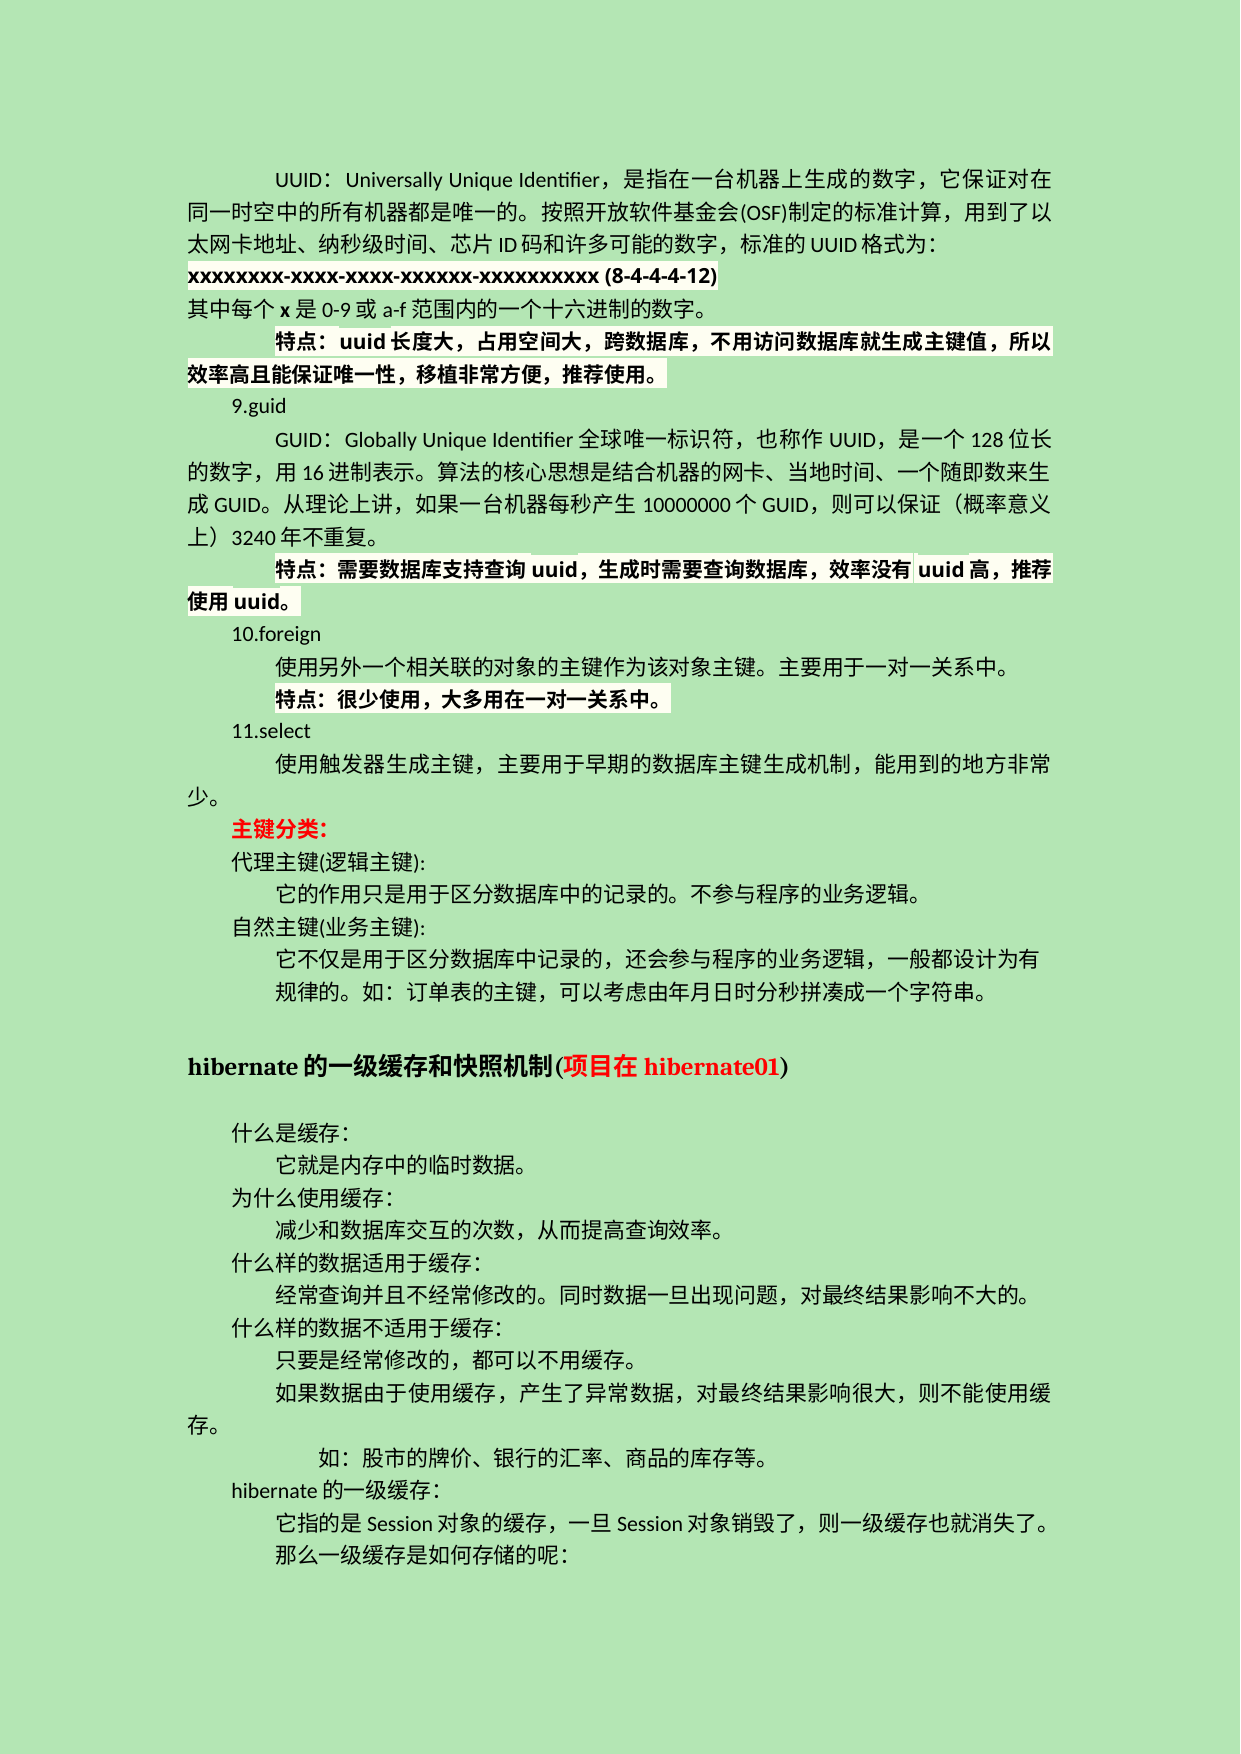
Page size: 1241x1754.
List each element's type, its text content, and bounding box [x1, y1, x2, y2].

text hibernate的一级缓存： [187, 1473, 1053, 1506]
text 什么是缓存： [187, 1116, 1053, 1148]
text 什么样的数据适用于缓存： [187, 1246, 1053, 1278]
text 11.select [187, 714, 1053, 747]
text 它就是内存中的临时数据。 [187, 1148, 1053, 1181]
text 自然主键(业务主键): [187, 909, 1053, 942]
text 特点：需要数据库支持查询uuid，生成时需要查询数据库，效率没有uuid高，推荐使用uuid。 [187, 552, 1053, 617]
text 9.guid [187, 389, 1053, 422]
text 主键分类： [187, 812, 1053, 844]
text 使用触发器生成主键，主要用于早期的数据库主键生成机制，能用到的地方非常少。 [187, 747, 1053, 812]
text 如果数据由于使用缓存，产生了异常数据，对最终结果影响很大，则不能使用缓存。 [187, 1376, 1053, 1441]
text UUID：Universally Unique Identifier，是指在一台机器上生成的数字，它保证对在同一时空中的所有机器都是唯一的。按照开放软件基金会(OSF)制定的标准计算，用到了以太网卡地址、纳秒级时间、芯片ID码和许多可能的数字，标准的UUID格式为： [187, 162, 1053, 259]
text 它指的是Session对象的缓存，一旦Session对象销毁了，则一级缓存也就消失了。 [187, 1506, 1053, 1538]
text 减少和数据库交互的次数，从而提高查询效率。 [187, 1213, 1053, 1246]
text 它的作用只是用于区分数据库中的记录的。不参与程序的业务逻辑。 [187, 877, 1053, 909]
text 使用另外一个相关联的对象的主键作为该对象主键。主要用于一对一关系中。 [187, 649, 1053, 682]
text xxxxxxxx-xxxx-xxxx-xxxxxx-xxxxxxxxxx (8-4-4-4-12) [187, 259, 1053, 292]
text 特点：uuid长度大，占用空间大，跨数据库，不用访问数据库就生成主键值，所以效率高且能保证唯一性，移植非常方便，推荐使用。 [187, 324, 1053, 389]
text 代理主键(逻辑主键): [187, 844, 1053, 877]
text 经常查询并且不经常修改的。同时数据一旦出现问题，对最终结果影响不大的。 [187, 1278, 1053, 1311]
text GUID：Globally Unique Identifier全球唯一标识符，也称作 UUID，是一个128位长的数字，用16进制表示。算法的核心思想是结合机器的网卡、当地时间、一个随即数来生成GUID。从理论上讲，如果一台机器每秒产生10000000个GUID，则可以保证（概率意义上）3240年不重复。 [187, 422, 1053, 552]
text 其中每个 x 是 0-9 或 a-f 范围内的一个十六进制的数字。 [187, 292, 1053, 324]
text 什么样的数据不适用于缓存： [187, 1311, 1053, 1343]
subtitle hibernate的一级缓存和快照机制(项目在hibernate01) [187, 1032, 1053, 1097]
text 规律的。如：订单表的主键，可以考虑由年月日时分秒拼凑成一个字符串。 [187, 974, 1053, 1007]
text 为什么使用缓存： [187, 1181, 1053, 1213]
text 那么一级缓存是如何存储的呢： [187, 1538, 1053, 1571]
text 如：股市的牌价、银行的汇率、商品的库存等。 [187, 1441, 1053, 1473]
text 只要是经常修改的，都可以不用缓存。 [187, 1343, 1053, 1376]
text 它不仅是用于区分数据库中记录的，还会参与程序的业务逻辑，一般都设计为有 [187, 942, 1053, 974]
text 特点：很少使用，大多用在一对一关系中。 [187, 682, 1053, 714]
text 10.foreign [187, 617, 1053, 649]
